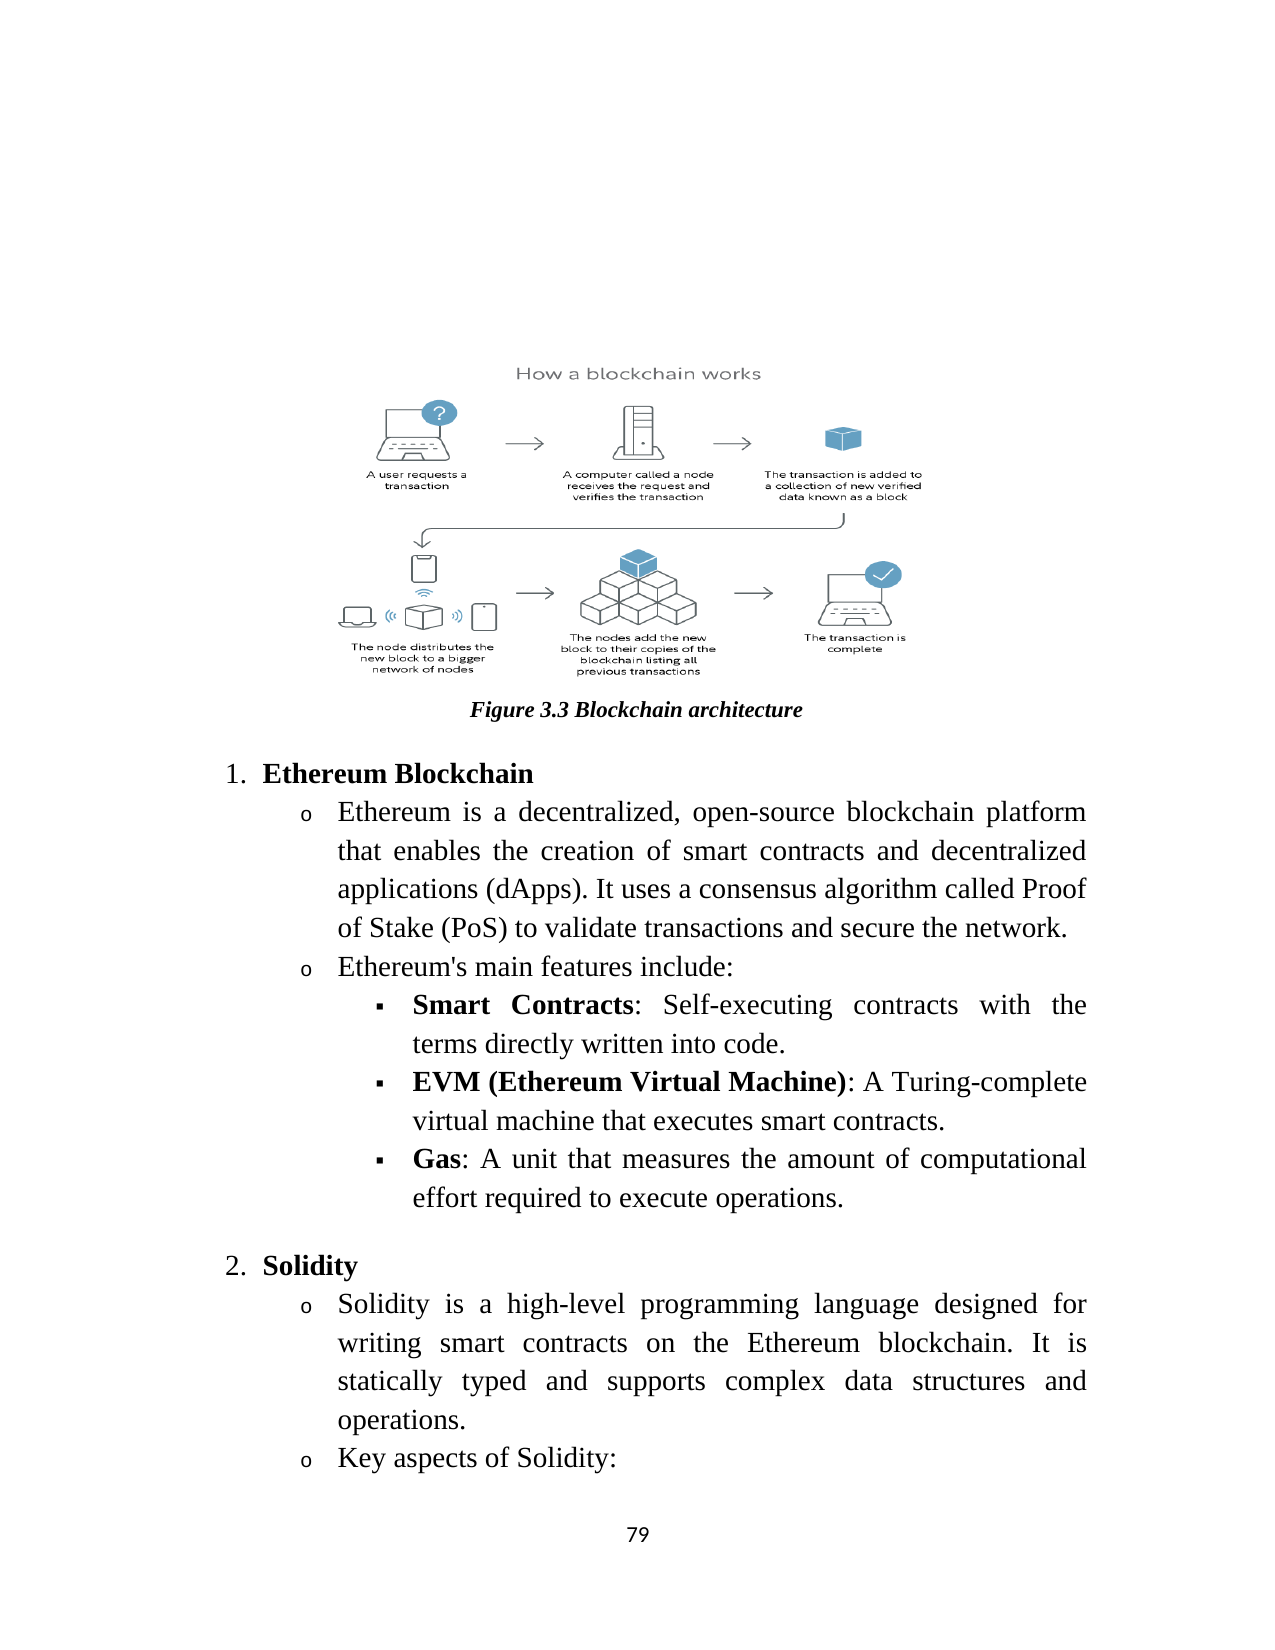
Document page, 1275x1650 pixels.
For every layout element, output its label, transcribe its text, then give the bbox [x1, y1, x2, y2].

picture [318, 348, 958, 691]
list Solidity is a high-level programming language designed for writing smart contracts on the Ethereum blockchain. It is statically typed and supports complex data structures and operations. [300, 1344, 1087, 1494]
list Solidity [225, 1277, 1087, 1310]
list Smart Contracts: Self-executing contracts with the terms directly written into code. [375, 1016, 1087, 1088]
list Ethereum's main features include: [300, 978, 1087, 1011]
list Gas: A unit that measures the amount of computational effort required to execute operations. [375, 1171, 1087, 1243]
list Ethereum Blockchain [225, 756, 1087, 789]
list Ethereum is a decentralized, open-source blockchain platform that enables the creation of smart contracts and decentralized applications (dApps). It uses a consensus algorithm called Proof of Stake (PoS) to validate transactions and secure the network. [300, 824, 1087, 973]
subtitle Figure 3.3 Blockchain architecture [187, 697, 1087, 723]
list EVM (Ethereum Virtual Machine): A Turing-complete virtual machine that executes smart contracts. [375, 1093, 1087, 1166]
